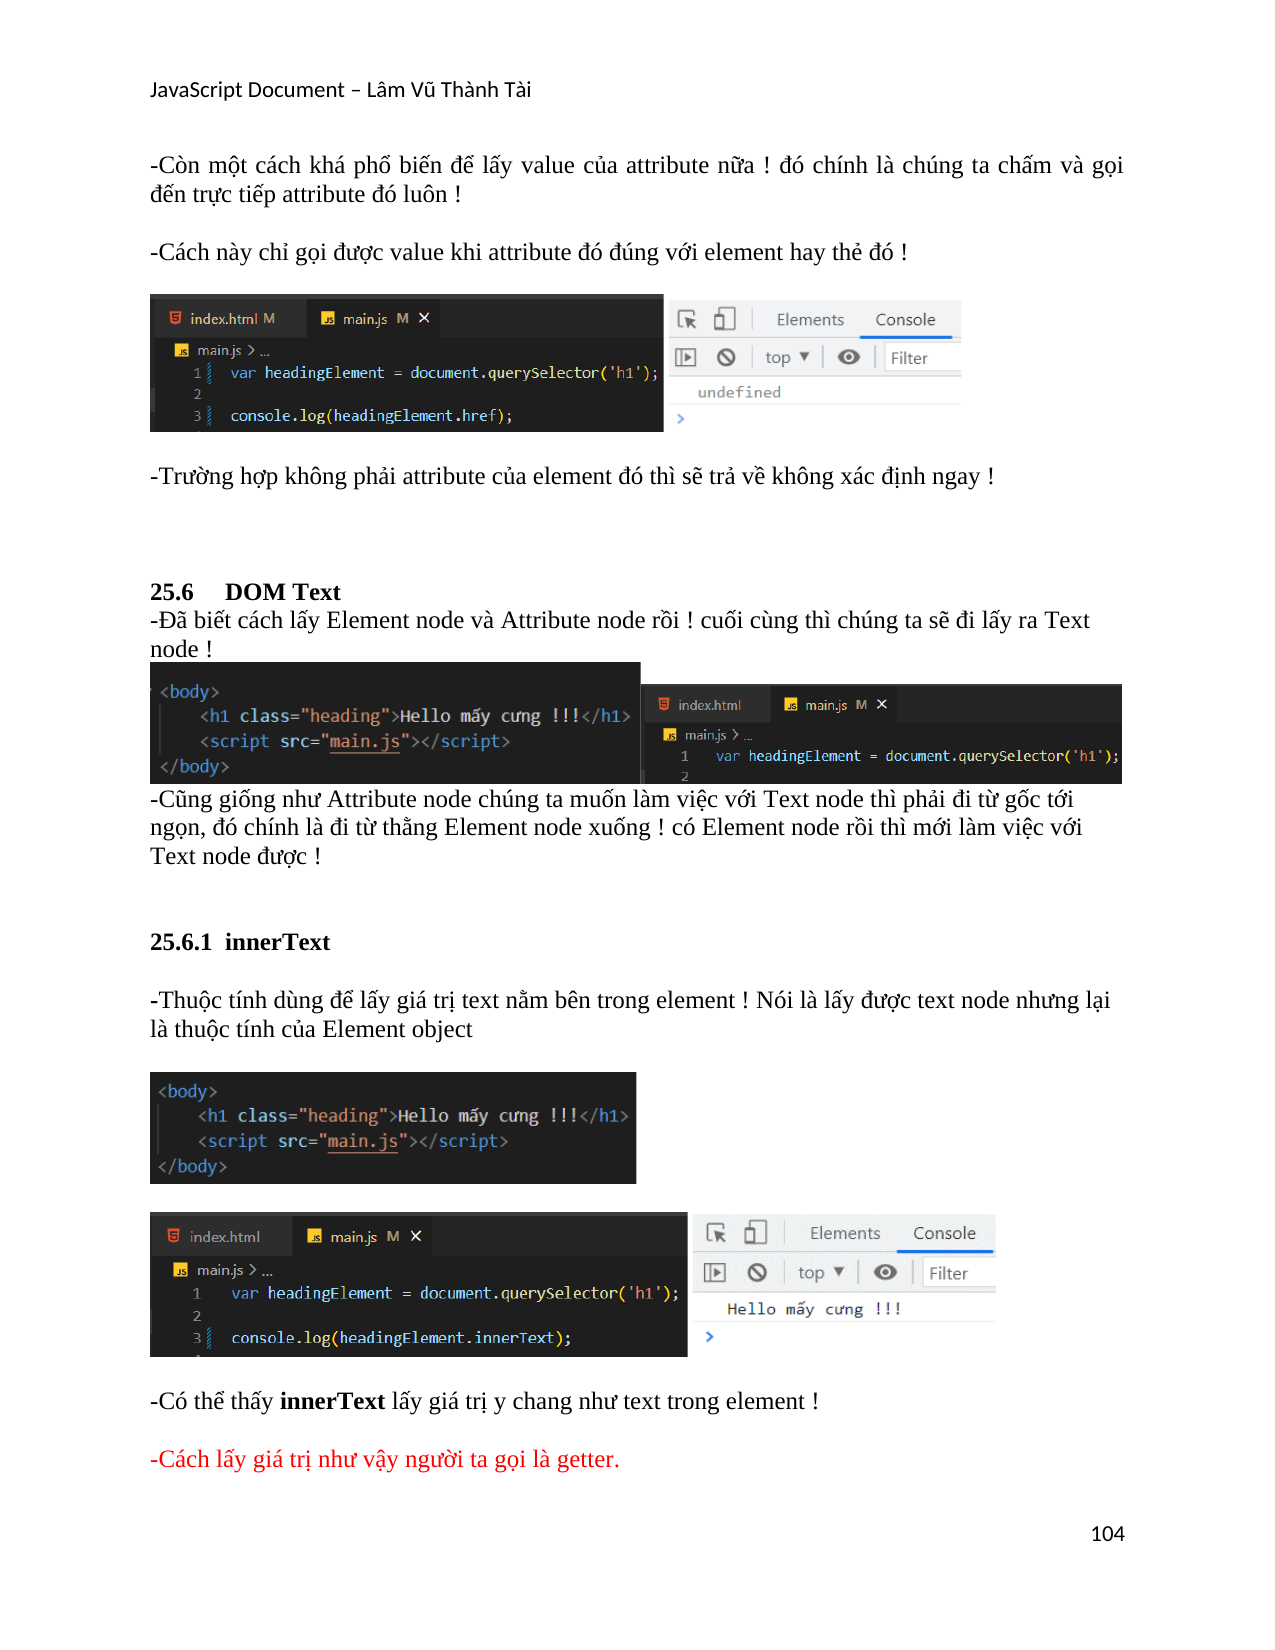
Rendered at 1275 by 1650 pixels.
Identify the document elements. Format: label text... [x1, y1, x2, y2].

picture [150, 1072, 637, 1184]
picture [150, 294, 664, 432]
list innerText [150, 927, 1125, 956]
text -Thuộc tính dùng để lấy giá trị text nằm bên trong element ! Nói là lấy được text node nhưng lại là thuộc tính của Element object [150, 985, 1125, 1043]
text -Cách lấy giá trị như vậy người ta gọi là getter. [150, 1444, 1125, 1473]
list -Đã biết cách lấy Element node và Attribute node rồi ! cuối cùng thì chúng ta sẽ đi lấy ra Text node ! [150, 605, 1125, 663]
picture [150, 1212, 688, 1357]
list DOM Text [150, 577, 1125, 605]
text -Cách này chỉ gọi được value khi attribute đó đúng với element hay thẻ đó ! [150, 237, 1125, 265]
picture [692, 1214, 996, 1357]
picture [150, 662, 1122, 784]
picture [668, 295, 962, 432]
text -Trường hợp không phải attribute của element đó thì sẽ trả về không xác định ngay ! [150, 461, 1125, 489]
list -Cũng giống như Attribute node chúng ta muốn làm việc với Text node thì phải đi từ gốc tới ngọn, đó chính là đi từ thằng Element node xuống ! có Element node rồi thì mới làm việc với Text node được ! [150, 784, 1125, 870]
text -Có thể thấy innerText lấy giá trị y chang như text trong element ! [150, 1386, 1125, 1415]
text -Còn một cách khá phổ biến để lấy value của attribute nữa ! đó chính là chúng ta chấm và gọi đến trực tiếp attribute đó luôn ! [150, 150, 1125, 207]
